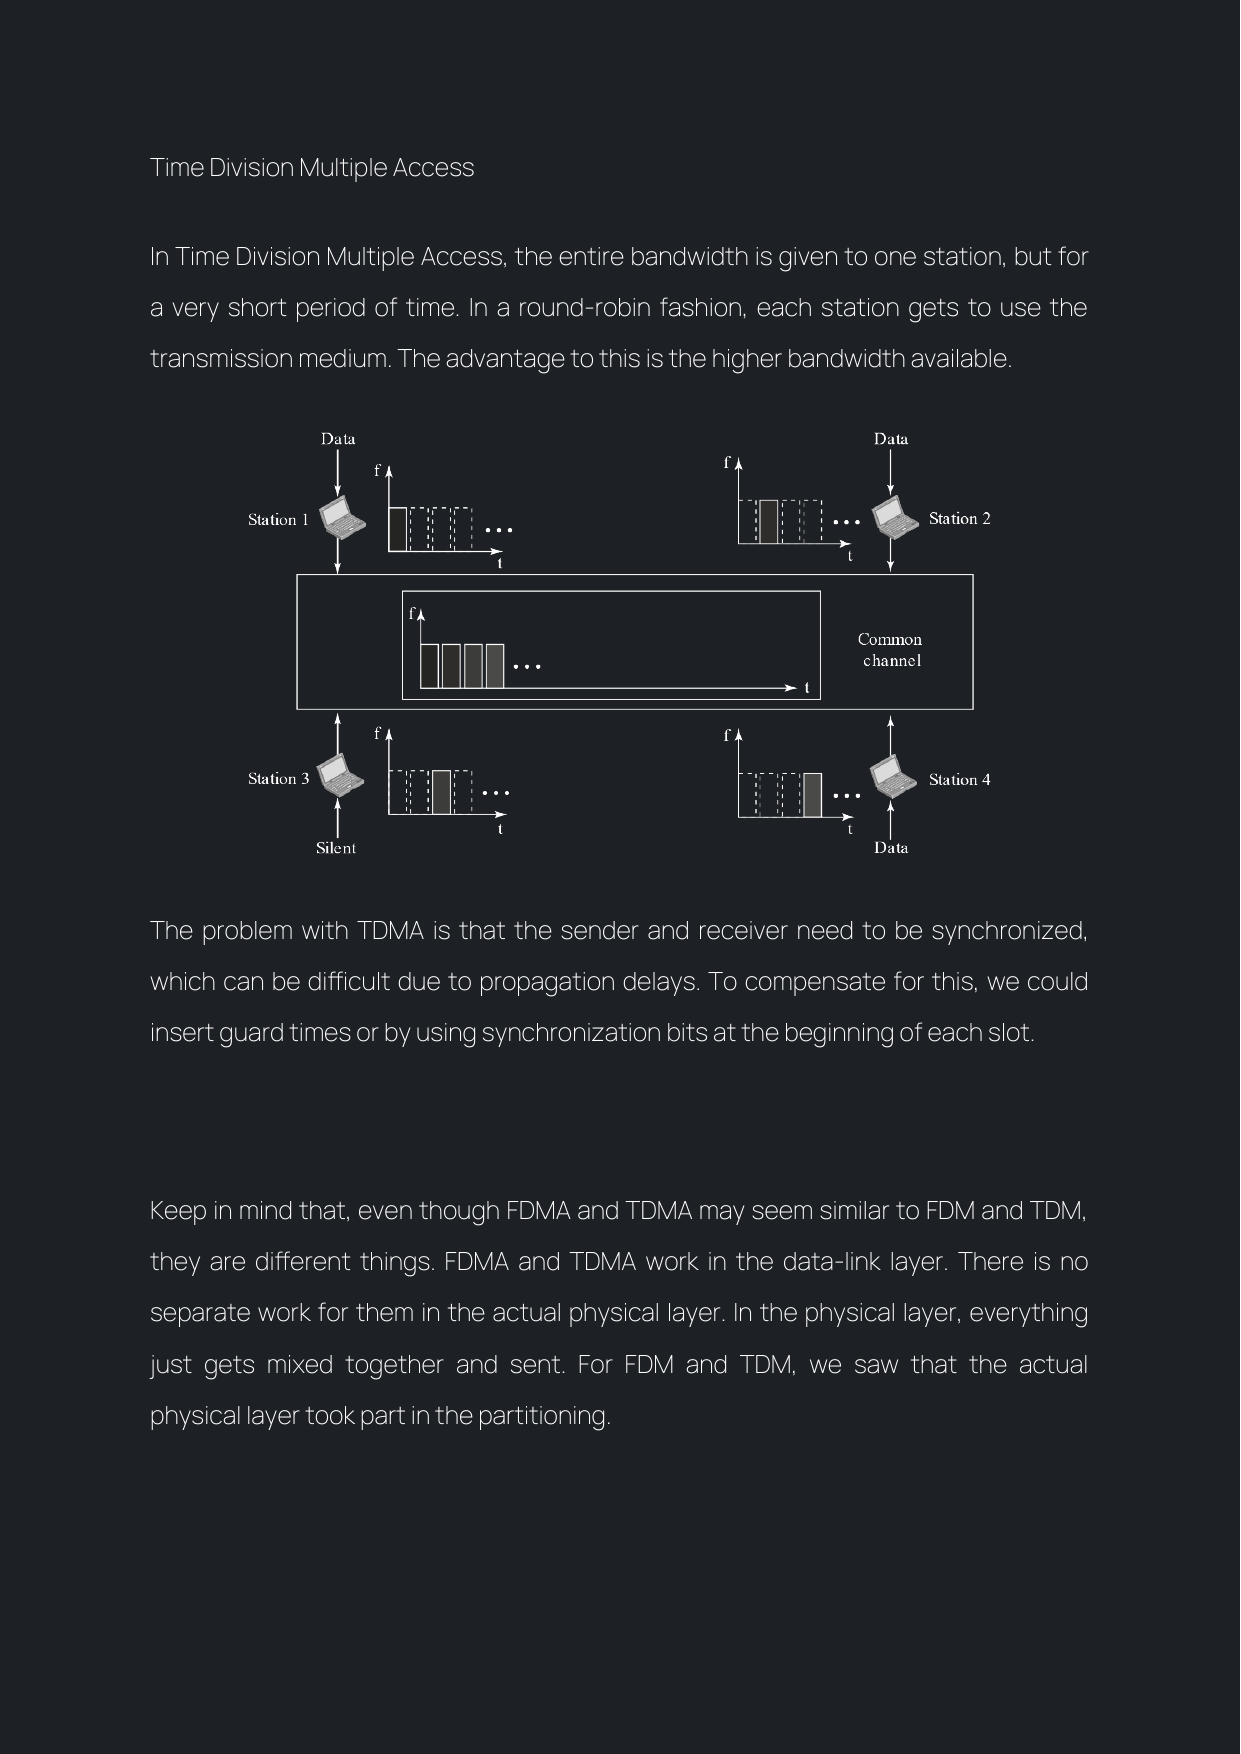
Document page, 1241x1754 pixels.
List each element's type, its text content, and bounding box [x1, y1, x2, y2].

text The problem with TDMA is that the sender and receiver need to be synchronized, which can be difficult due to propagation delays. To compensate for this, we could insert guard times or by using synchronization bits at the beginning of each slot. [150, 913, 1090, 1049]
subtitle Time Division Multiple Access [150, 150, 1090, 184]
picture [247, 430, 993, 859]
text In Time Division Multiple Access, the entire bandwidth is given to one station, but for a very short period of time. In a round-robin fashion, each station gets to use the transmission medium. The advantage to this is the higher bandwidth available. [150, 239, 1090, 375]
text Keep in mind that, even though FDMA and TDMA may seem similar to FDM and TDM, they are different things. FDMA and TDMA work in the data-link layer. There is no separate work for them in the actual physical layer. In the physical layer, everything just gets mixed together and sent. For FDM and TDM, we saw that the actual physical layer took part in the partitioning. [150, 1193, 1090, 1432]
